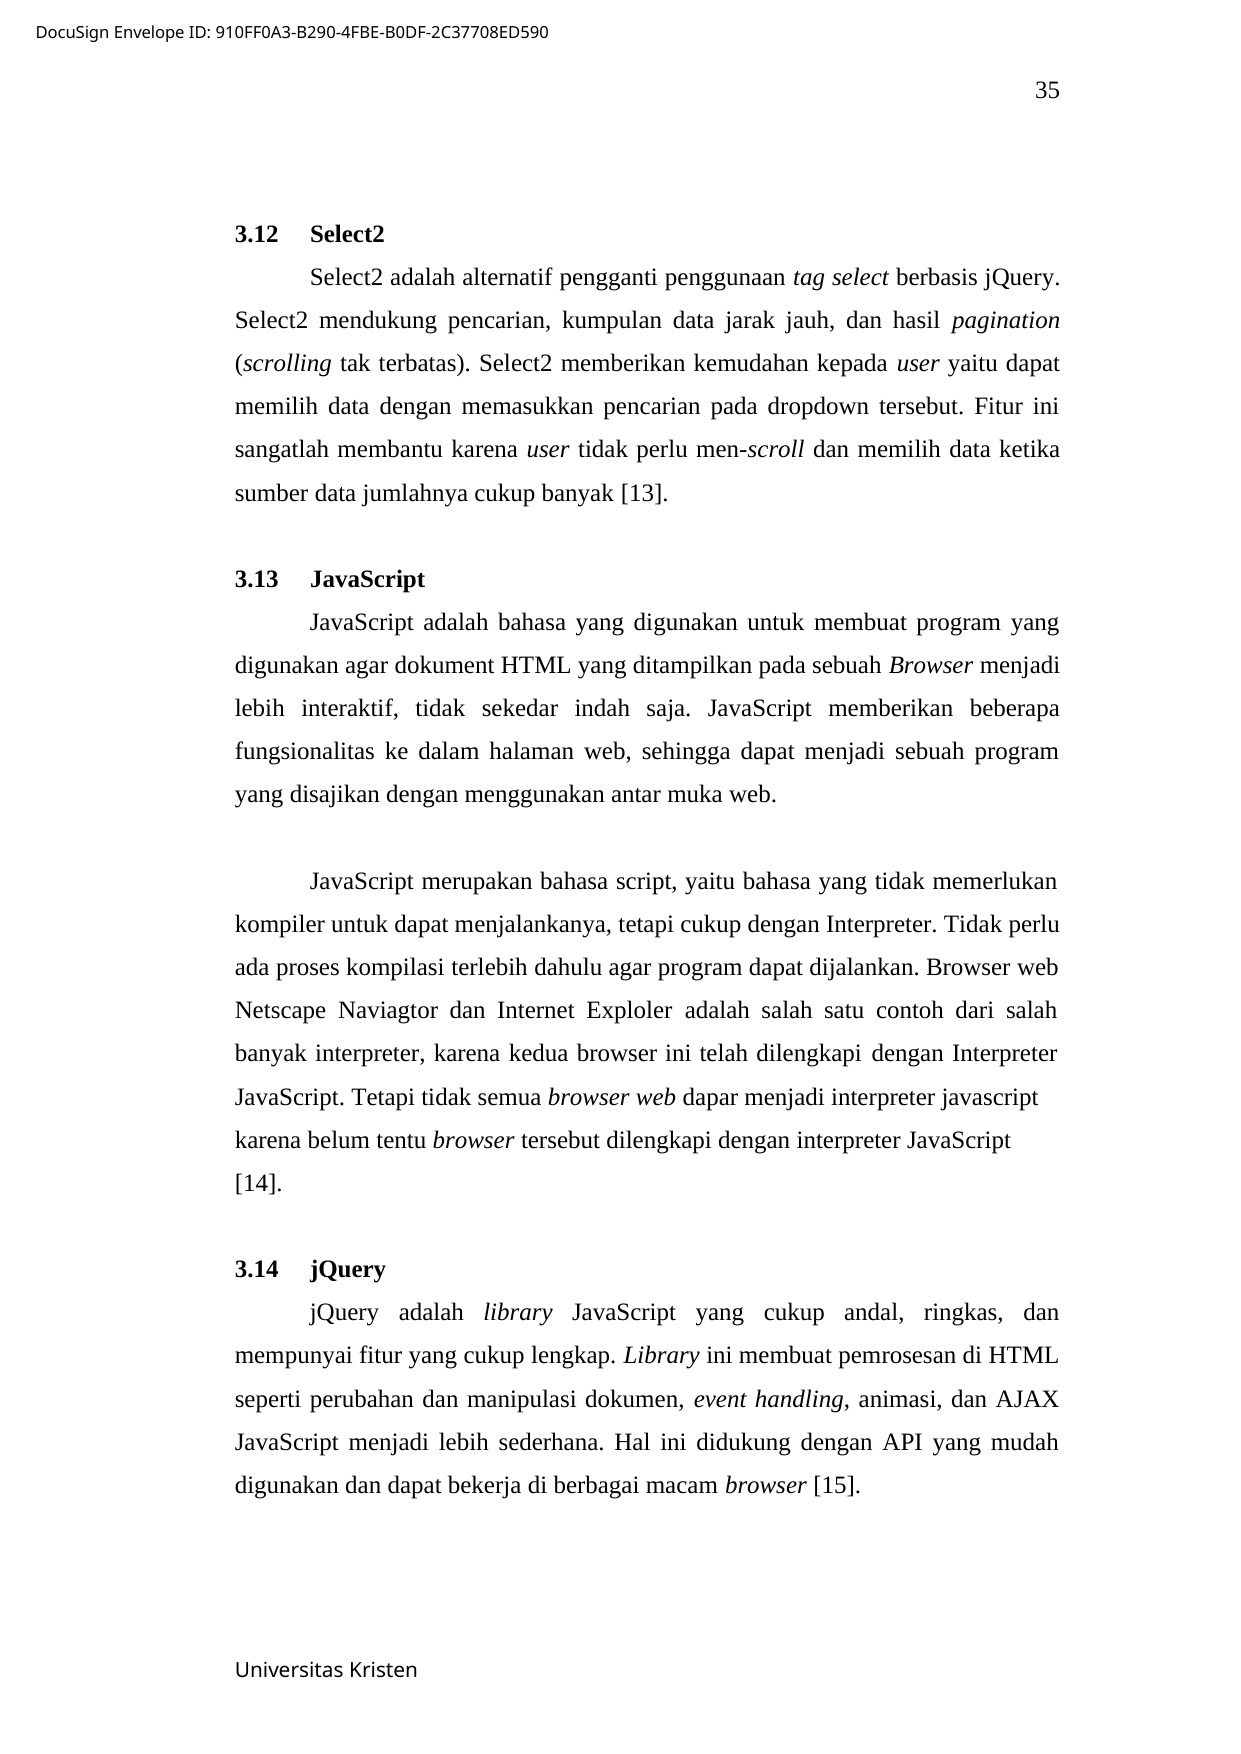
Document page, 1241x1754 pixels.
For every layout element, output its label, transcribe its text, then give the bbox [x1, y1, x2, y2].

subtitle jQuery [234, 1254, 1098, 1283]
text Select2 adalah alternatif pengganti penggunaan tag select berbasis jQuery. Select2 mendukung pencarian, kumpulan data jarak jauh, dan hasil pagination (scrolling tak terbatas). Select2 memberikan kemudahan kepada user yaitu dapat memilih data dengan memasukkan pencarian pada dropdown tersebut. Fitur ini sangatlah membantu karena user tidak perlu men-scroll dan memilih data ketika sumber data jumlahnya cukup banyak [13]. [234, 262, 1060, 506]
text jQuery adalah library JavaScript yang cukup andal, ringkas, dan mempunyai fitur yang cukup lengkap. Library ini membuat pemrosesan di HTML seperti perubahan dan manipulasi dokumen, event handling, animasi, dan AJAX JavaScript menjadi lebih sederhana. Hal ini didukung dengan API yang mudah digunakan dan dapat bekerja di berbagai macam browser [15]. [234, 1297, 1060, 1499]
text JavaScript merupakan bahasa script, yaitu bahasa yang tidak memerlukan kompiler untuk dapat menjalankanya, tetapi cukup dengan Interpreter. Tidak perlu ada proses kompilasi terlebih dahulu agar program dapat dijalankan. Browser web Netscape Naviagtor dan Internet Exploler adalah salah satu contoh dari salah banyak interpreter, karena kedua browser ini telah dilengkapi dengan Interpreter JavaScript. Tetapi tidak semua browser web dapar menjadi interpreter javascript karena belum tentu browser tersebut dilengkapi dengan interpreter JavaScript [14]. [234, 866, 1062, 1197]
text JavaScript adalah bahasa yang digunakan untuk membuat program yang digunakan agar dokument HTML yang ditampilkan pada sebuah Browser menjadi lebih interaktif, tidak sekedar indah saja. JavaScript memberikan beberapa fungsionalitas ke dalam halaman web, sehingga dapat menjadi sebuah program yang disajikan dengan menggunakan antar muka web. [234, 607, 1060, 808]
subtitle Select2 [234, 219, 1098, 248]
subtitle JavaScript [234, 564, 1098, 593]
